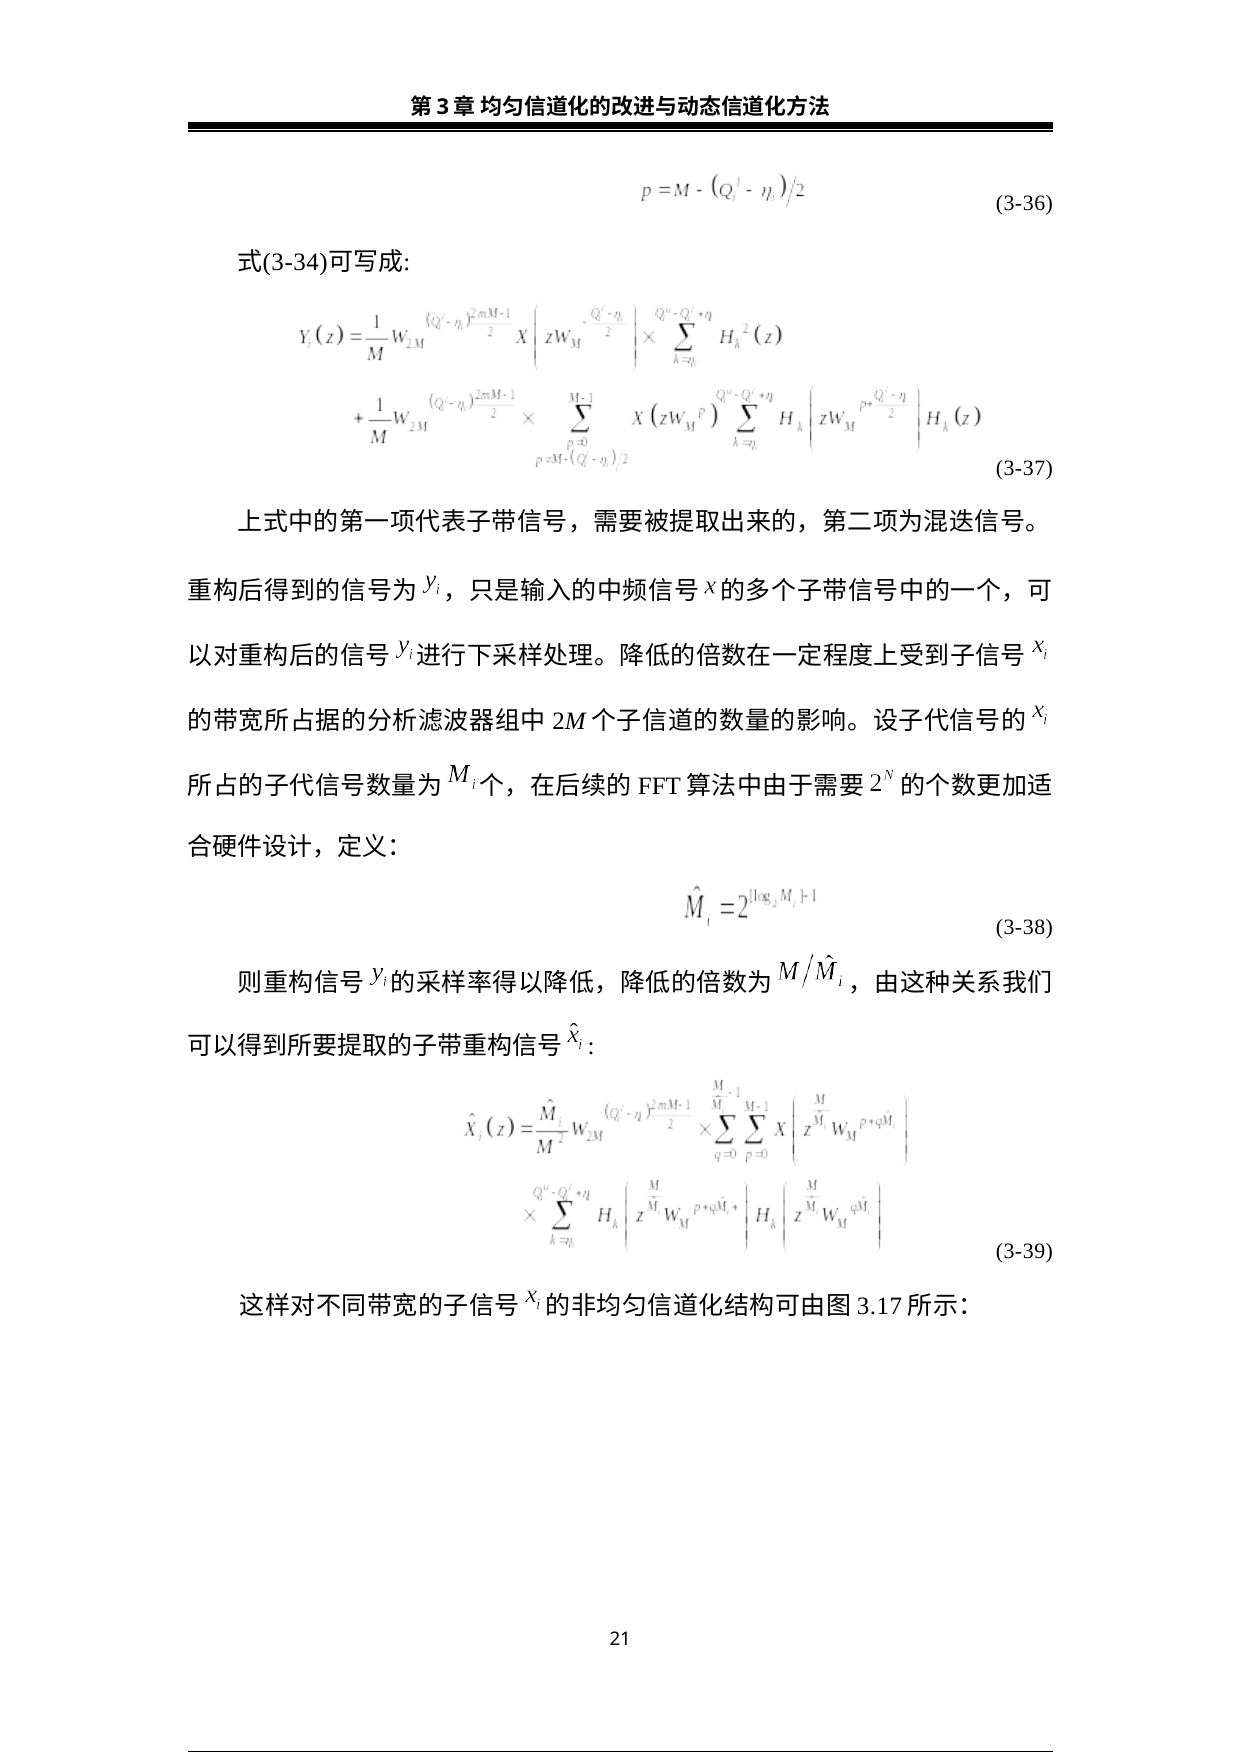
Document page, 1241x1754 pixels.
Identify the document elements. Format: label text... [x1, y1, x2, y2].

text 这样对不同带宽的子信号的非均匀信道化结构可由图3.17所示： [187, 1267, 1053, 1332]
text 则重构信号的采样率得以降低，降低的倍数为，由这种关系我们可以得到所要提取的子带重构信号: [187, 942, 1053, 1072]
text 式(3-34)可写成: [187, 227, 1053, 292]
text (3-37) [187, 292, 1053, 487]
text (3-38) [187, 877, 1053, 942]
text (3-39) [187, 1072, 1053, 1267]
text 上式中的第一项代表子带信号，需要被提取出来的，第二项为混迭信号。重构后得到的信号为，只是输入的中频信号的多个子带信号中的一个，可以对重构后的信号进行下采样处理。降低的倍数在一定程度上受到子信号的带宽所占据的分析滤波器组中2M个子信道的数量的影响。设子代信号的所占的子代信号数量为个，在后续的FFT算法中由于需要的个数更加适合硬件设计，定义： [187, 487, 1053, 877]
text (3-36) [187, 162, 1053, 227]
